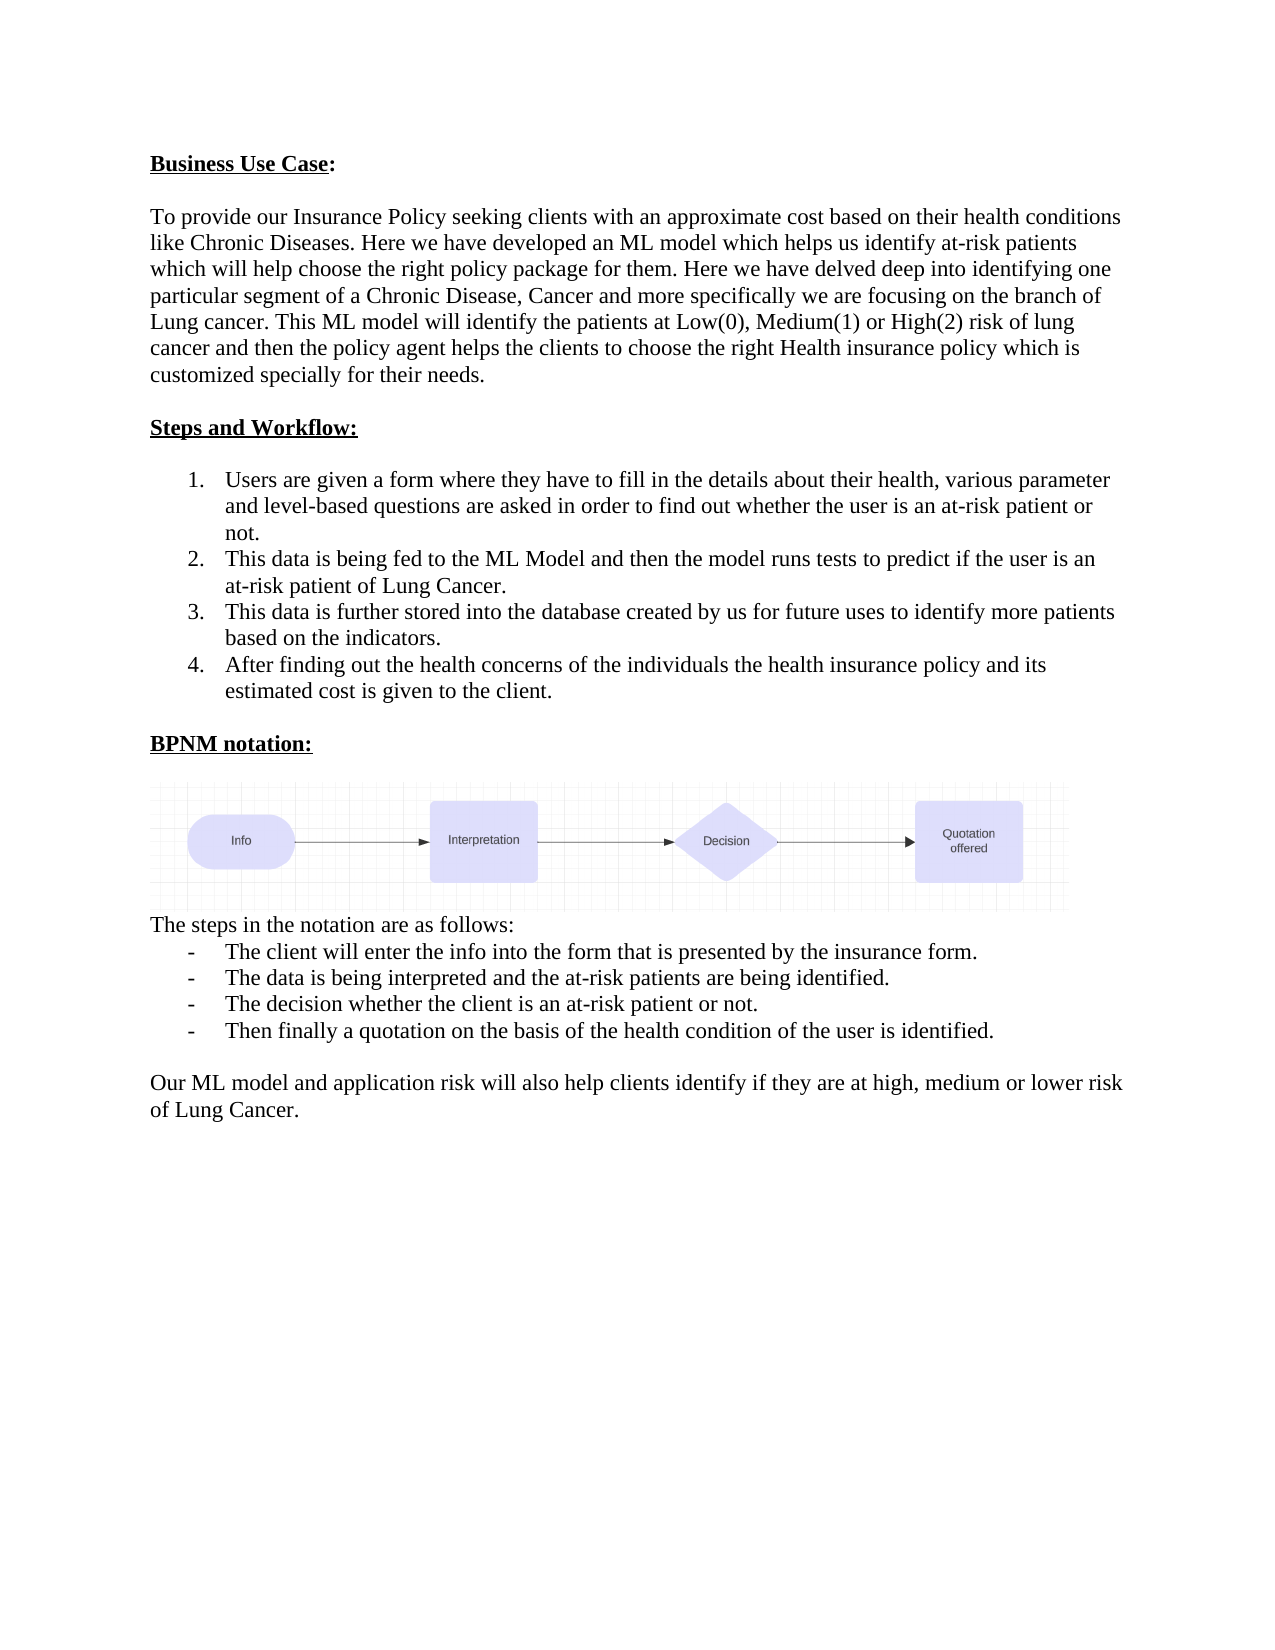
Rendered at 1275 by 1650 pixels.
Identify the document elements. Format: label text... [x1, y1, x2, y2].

list This data is further stored into the database created by us for future uses to identify more patients based on the indicators. [187, 598, 1125, 651]
text The steps in the notation are as follows: [150, 911, 1125, 938]
text BPNM notation: [150, 730, 1125, 756]
picture [150, 782, 1070, 912]
list The decision whether the client is an at-risk patient or not. [187, 990, 1125, 1017]
list The data is being interpreted and the at-risk patients are being identified. [187, 964, 1125, 990]
list Then finally a quotation on the basis of the health condition of the user is identified. [187, 1017, 1125, 1043]
text Steps and Workflow: [150, 413, 1125, 440]
text To provide our Insurance Policy seeking clients with an approximate cost based on their health conditions like Chronic Diseases. Here we have developed an ML model which helps us identify at-risk patients which will help choose the right policy package for them. Here we have delved deep into identifying one particular segment of a Chronic Disease, Cancer and more specifically we are focusing on the branch of Lung cancer. This ML model will identify the patients at Low(0), Medium(1) or High(2) risk of lung cancer and then the policy agent helps the clients to choose the right Health insurance policy which is customized specially for their needs. [150, 203, 1125, 387]
text Business Use Case: [150, 150, 1125, 176]
list Users are given a form where they have to fill in the details about their health, various parameter and level-based questions are asked in order to find out whether the user is an at-risk patient or not. [187, 466, 1125, 545]
list After finding out the health concerns of the individuals the health insurance policy and its estimated cost is given to the client. [187, 651, 1125, 703]
list This data is being fed to the ML Model and then the model runs tests to predict if the user is an at-risk patient of Lung Cancer. [187, 545, 1125, 598]
list The client will enter the info into the form that is presented by the insurance form. [187, 938, 1125, 964]
text Our ML model and application risk will also help clients identify if they are at high, medium or lower risk of Lung Cancer. [150, 1069, 1125, 1122]
